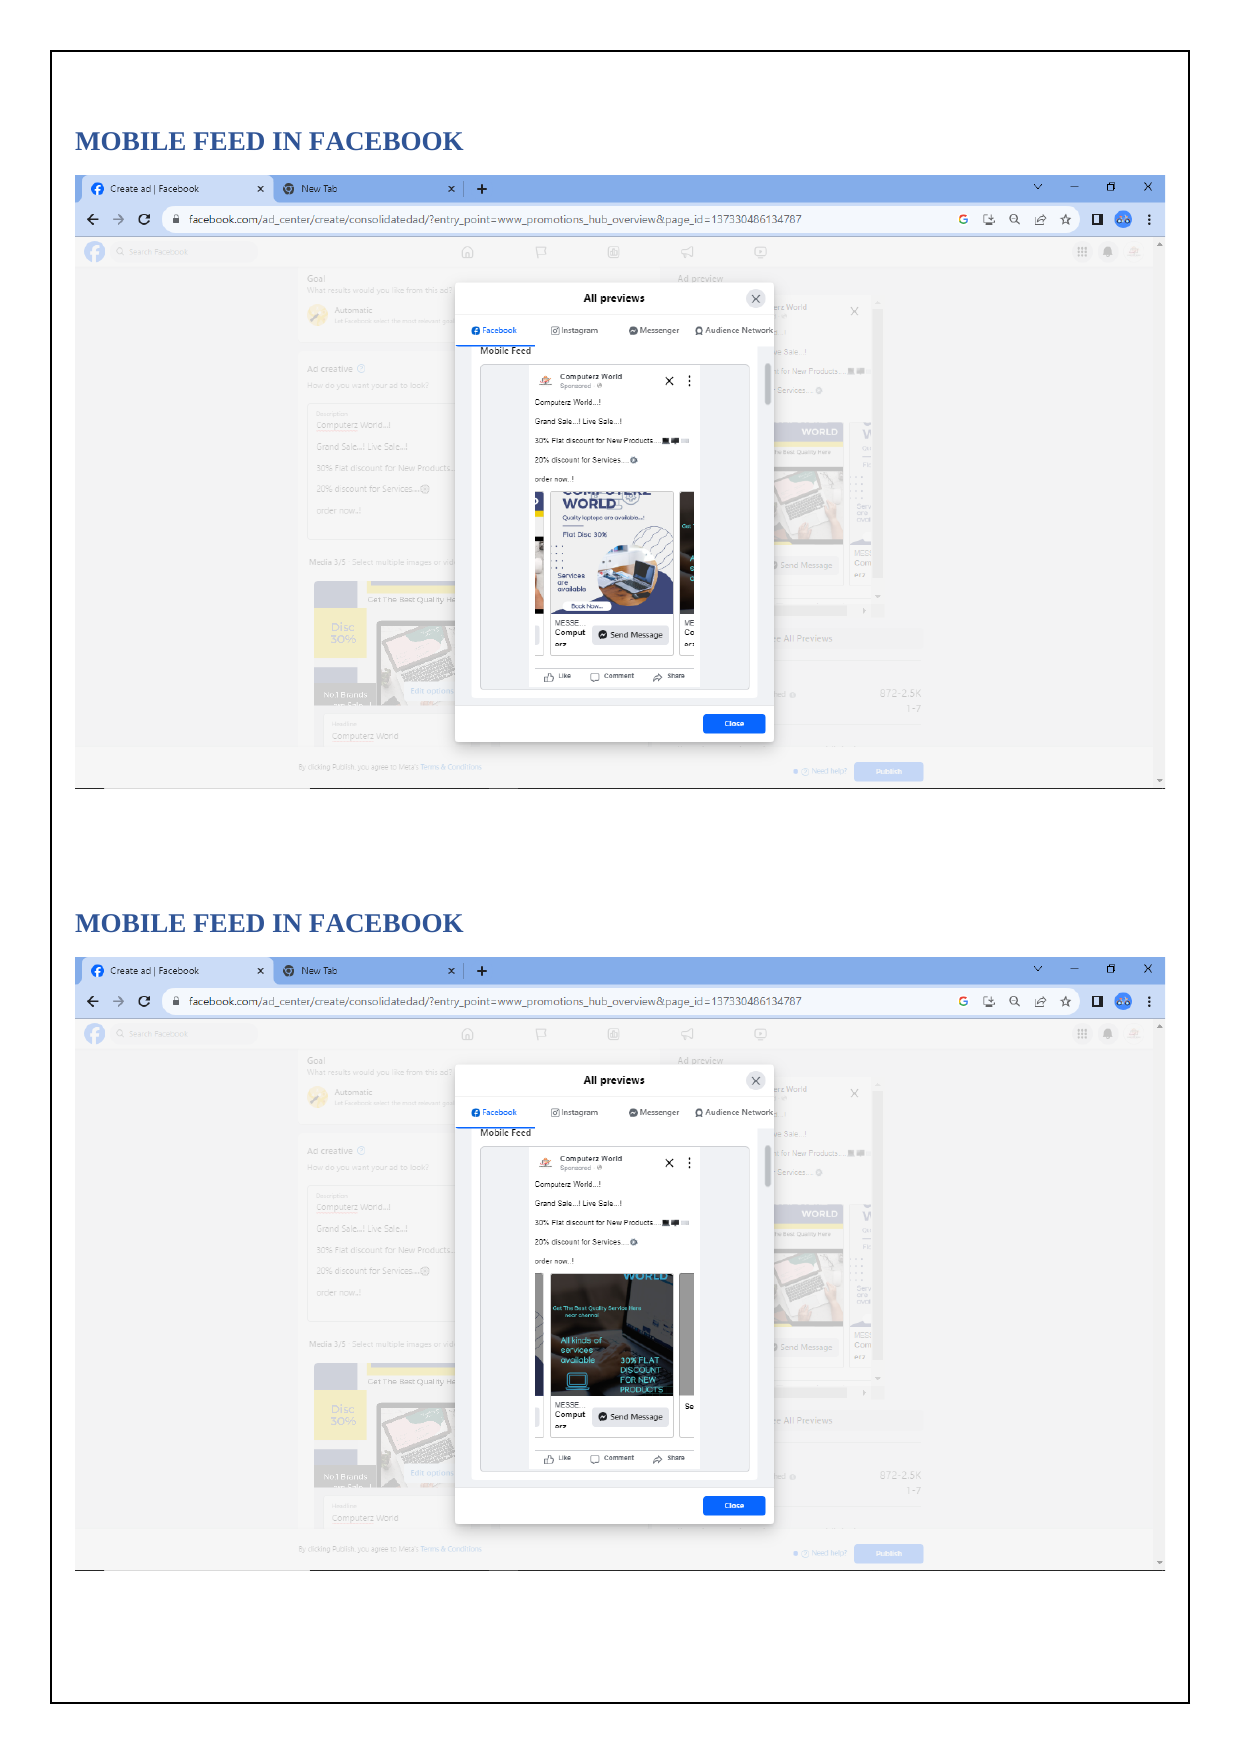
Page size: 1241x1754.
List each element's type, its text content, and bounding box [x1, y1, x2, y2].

text MOBILE FEED IN FACEBOOK [75, 125, 1165, 156]
picture [75, 175, 1166, 789]
text MOBILE FEED IN FACEBOOK [75, 908, 1165, 939]
picture [75, 957, 1166, 1571]
